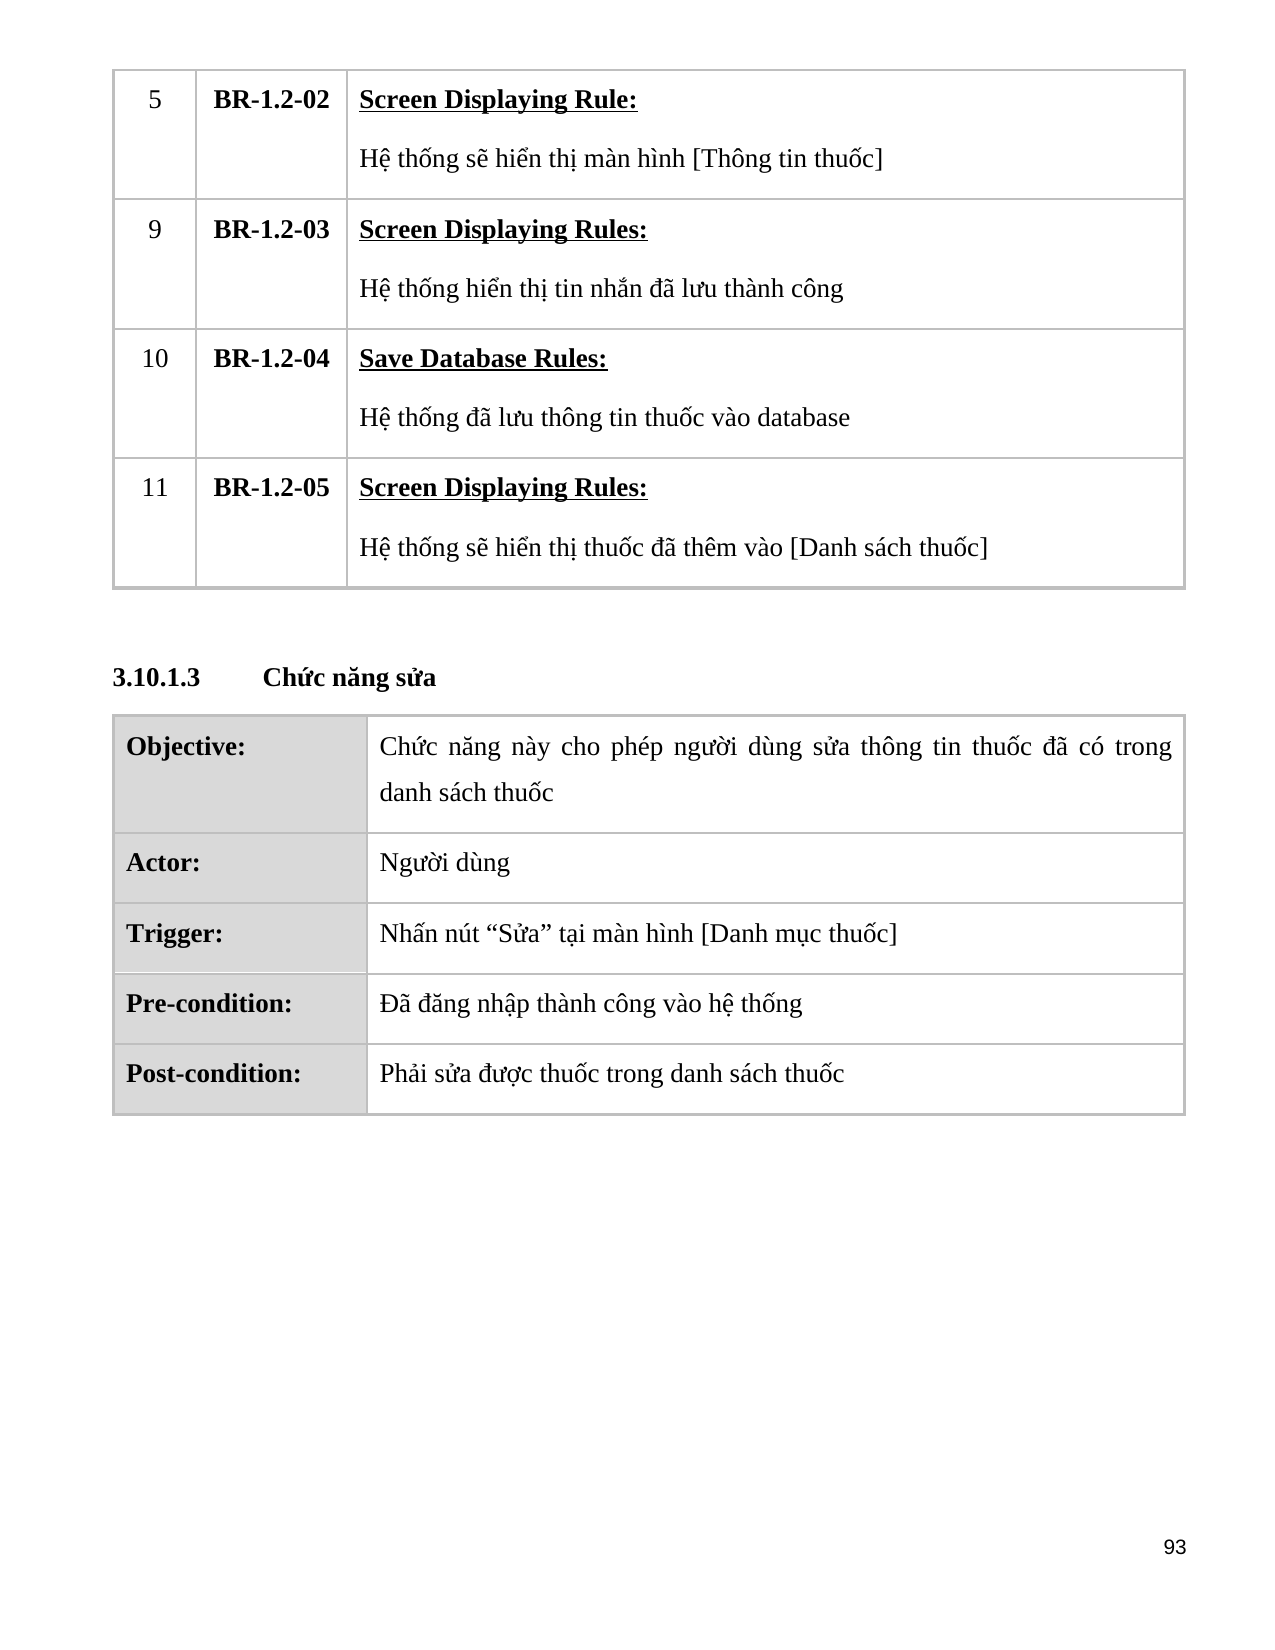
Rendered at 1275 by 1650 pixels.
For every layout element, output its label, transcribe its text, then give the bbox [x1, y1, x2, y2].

subtitle Chức năng sửa [112, 661, 1186, 692]
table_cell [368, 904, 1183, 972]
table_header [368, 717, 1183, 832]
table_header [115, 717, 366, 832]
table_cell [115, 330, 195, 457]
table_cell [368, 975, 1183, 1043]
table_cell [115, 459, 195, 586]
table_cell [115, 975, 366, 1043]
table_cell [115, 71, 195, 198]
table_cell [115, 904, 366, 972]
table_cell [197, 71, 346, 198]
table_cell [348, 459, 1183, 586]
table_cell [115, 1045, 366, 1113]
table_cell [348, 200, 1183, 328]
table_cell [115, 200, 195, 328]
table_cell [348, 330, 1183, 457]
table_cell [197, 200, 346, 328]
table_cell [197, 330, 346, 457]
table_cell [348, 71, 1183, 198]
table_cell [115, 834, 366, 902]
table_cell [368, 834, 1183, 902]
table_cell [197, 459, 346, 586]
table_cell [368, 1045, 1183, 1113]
